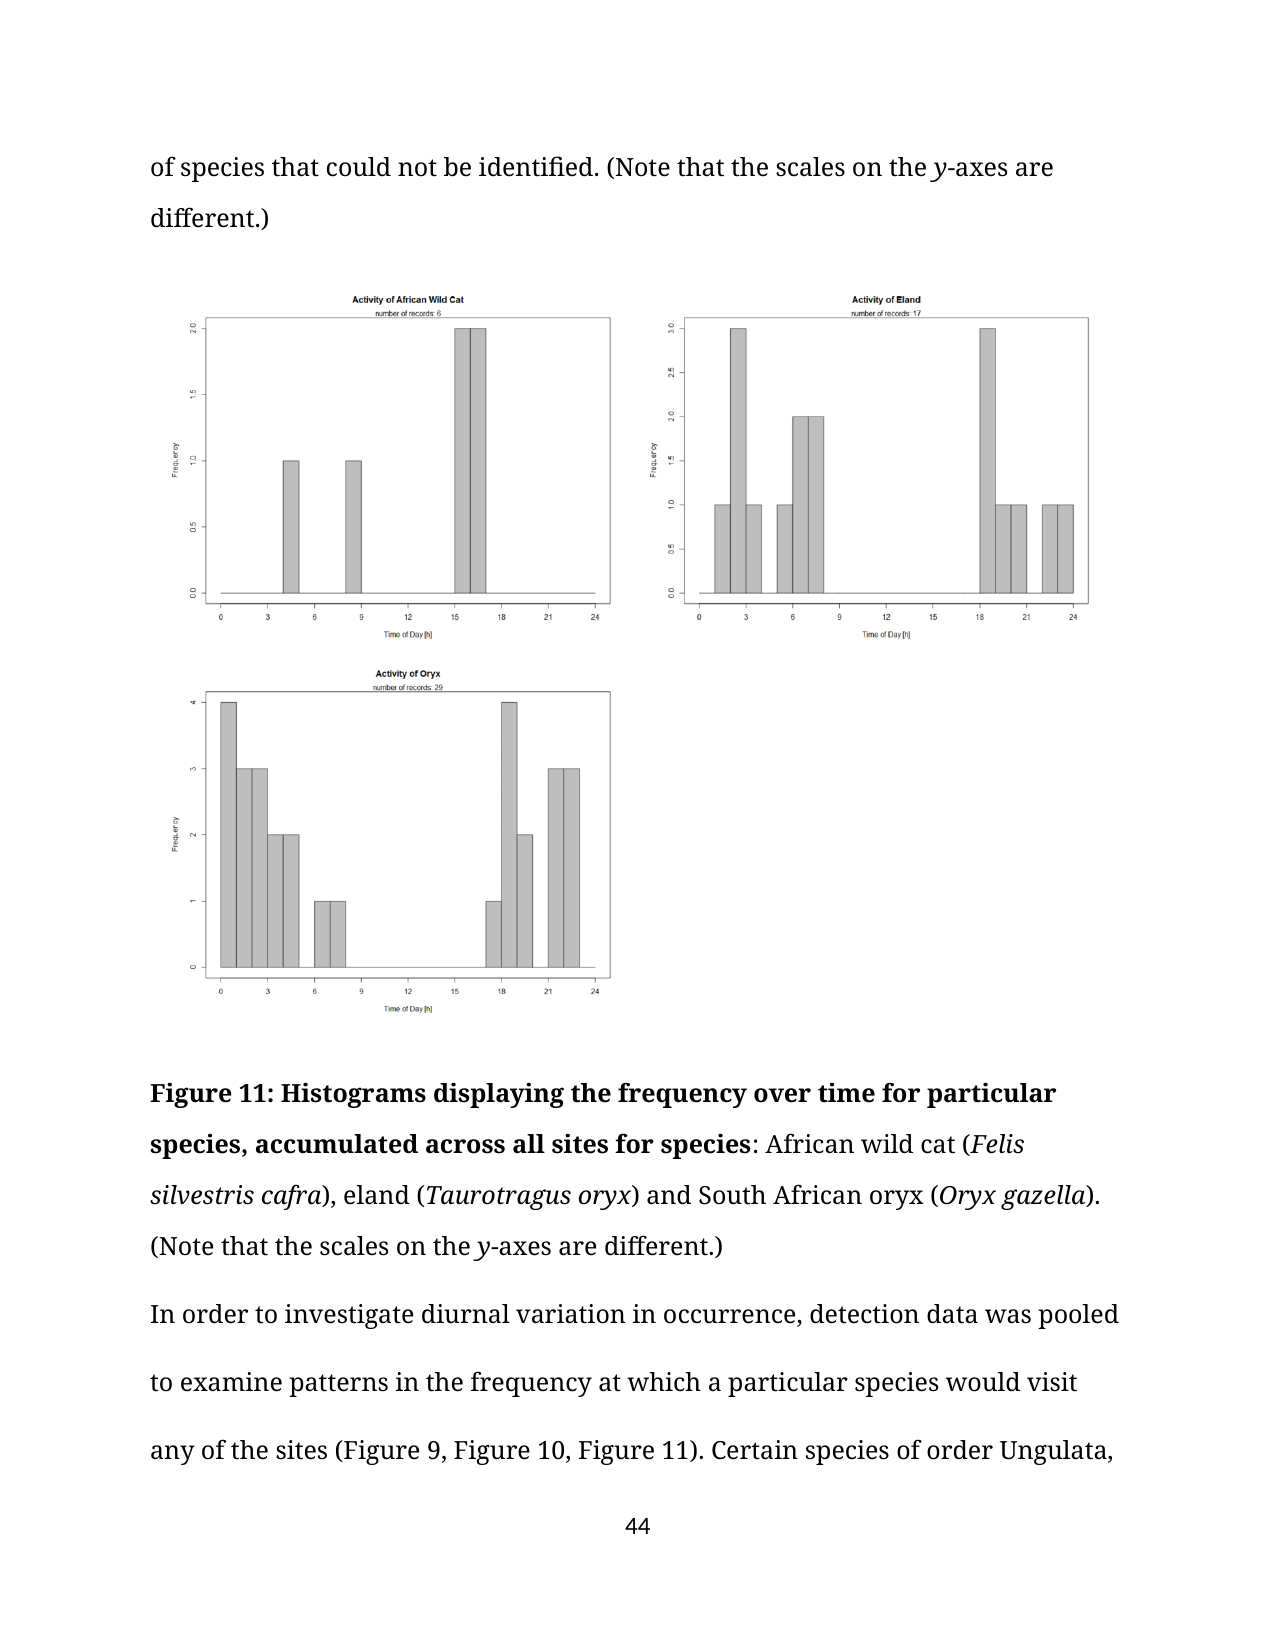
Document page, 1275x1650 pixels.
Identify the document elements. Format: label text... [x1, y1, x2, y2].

text Figure 11: Histograms displaying the frequency over time for particular species, accumulated across all sites for species: African wild cat (Felis silvestris cafra), eland (Taurotragus oryx) and South African oryx (Oryx gazella). (Note that the scales on the y-axes are different.) [150, 1076, 1125, 1263]
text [150, 1296, 1125, 1467]
picture [150, 268, 1125, 1044]
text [150, 150, 1125, 235]
